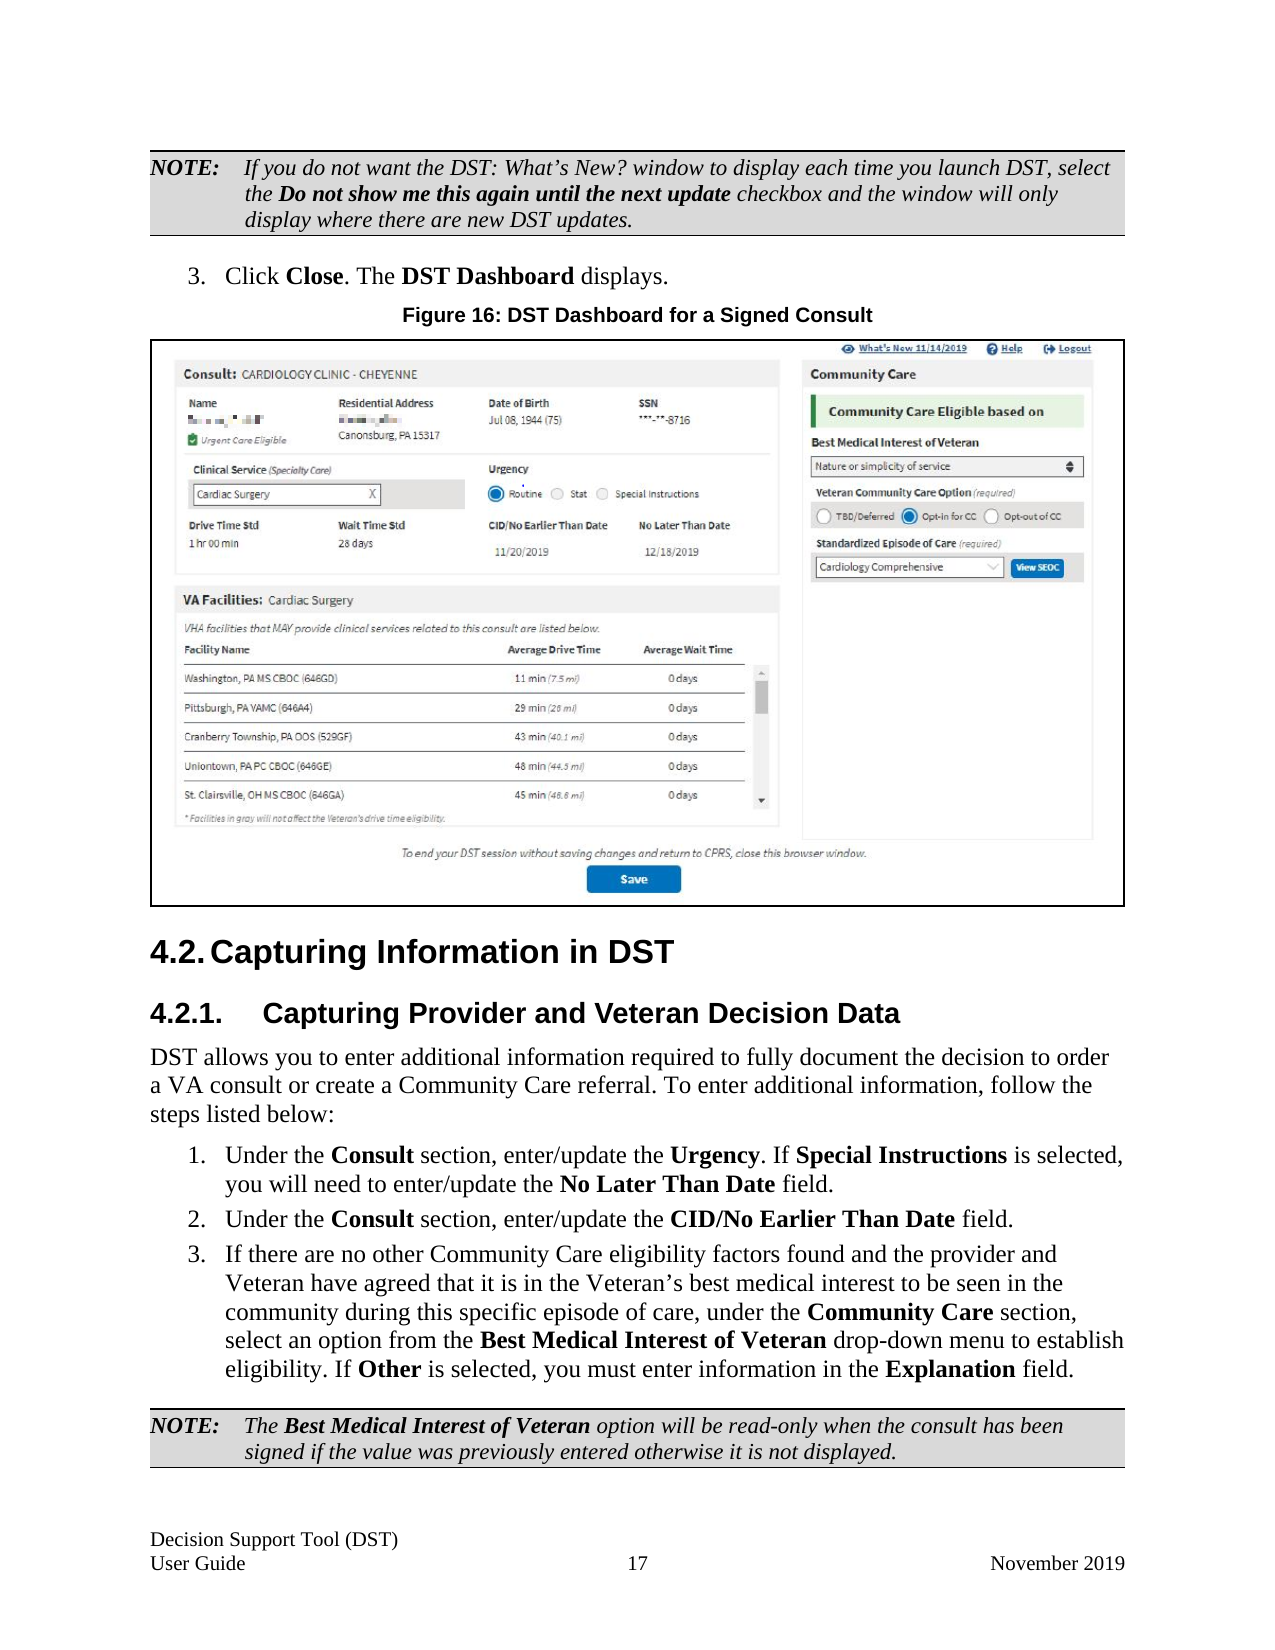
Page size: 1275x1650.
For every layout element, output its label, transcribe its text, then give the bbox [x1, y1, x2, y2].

text If there are no other Community Care eligibility factors found and the provider and Veteran have agreed that it is in the Veteran’s best medical interest to be seen in the community during this specific episode of care, under the Community Care section, select an option from the Best Medical Interest of Veteran drop-down menu to establish eligibility. If Other is selected, you must enter information in the Explanation field. [187, 1239, 1125, 1383]
picture [152, 341, 1123, 905]
list Under the Consult section, enter/update the Urgency. If Special Instructions is selected, you will need to enter/update the No Later Than Date field. [187, 1141, 1125, 1198]
subtitle Capturing Information in DST [150, 932, 1125, 971]
text Figure 16: DST Dashboard for a Signed Consult [150, 303, 1125, 327]
text Under the Consult section, enter/update the CID/No Earlier Than Date field. [187, 1204, 1125, 1233]
text The Best Medical Interest of Veteran option will be read-only when the consult has been signed if the value was previously entered otherwise it is not displayed. [150, 1410, 1125, 1467]
subtitle Capturing Provider and Veteran Decision Data [150, 996, 1125, 1029]
text Click Close. The DST Dashboard displays. [187, 261, 1125, 290]
text If you do not want the DST: What’s New? window to display each time you launch DST, select the Do not show me this again until the next update checkbox and the window will only display where there are new DST updates. [150, 152, 1125, 235]
text DST allows you to enter additional information required to fully document the decision to order a VA consult or create a Community Care referral. To enter additional information, follow the steps listed below: [150, 1042, 1125, 1128]
